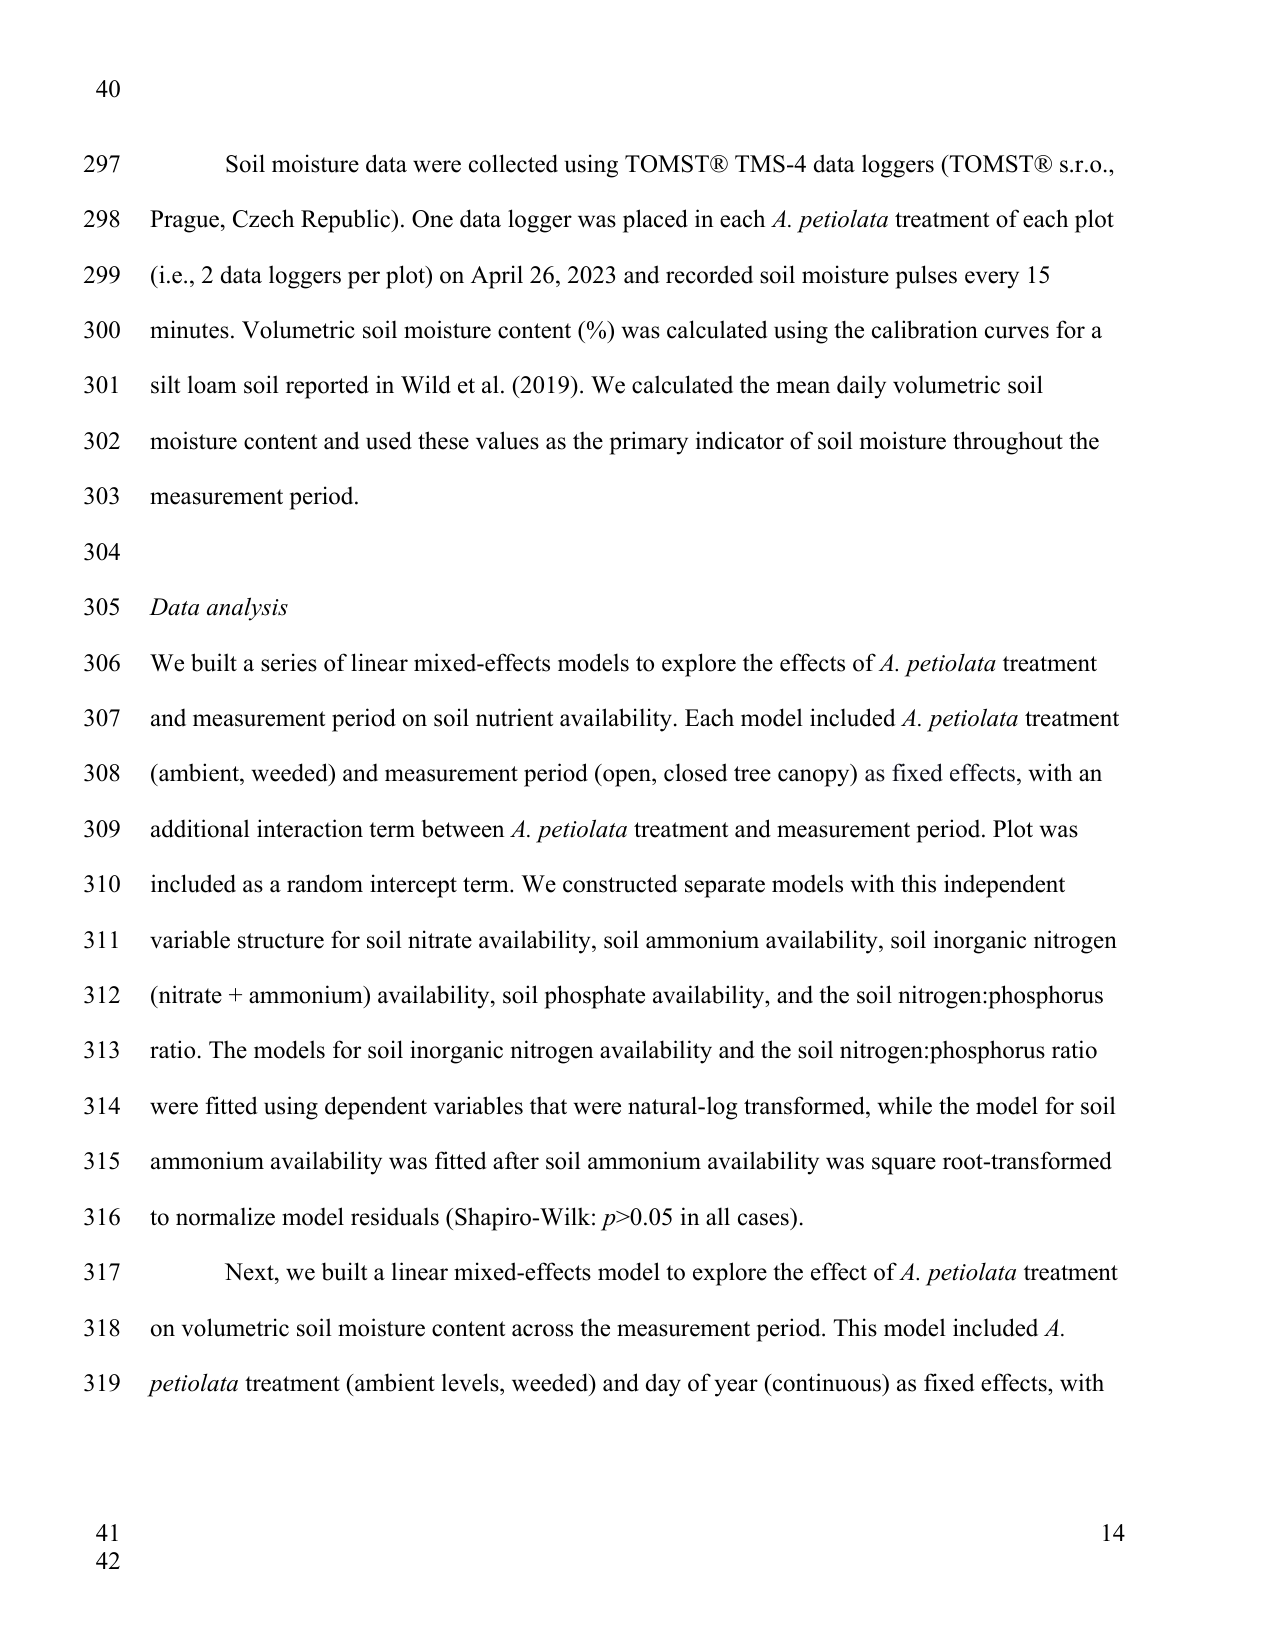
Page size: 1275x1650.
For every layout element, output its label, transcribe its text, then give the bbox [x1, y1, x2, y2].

text Data analysis [150, 593, 1125, 621]
text We built a series of linear mixed-effects models to explore the effects of A. petiolata treatment and measurement period on soil nutrient availability. Each model included A. petiolata treatment (ambient, weeded) and measurement period (open, closed tree canopy) as fixed effects, with an additional interaction term between A. petiolata treatment and measurement period. Plot was included as a random intercept term. We constructed separate models with this independent variable structure for soil nitrate availability, soil ammonium availability, soil inorganic nitrogen (nitrate + ammonium) availability, soil phosphate availability, and the soil nitrogen:phosphorus ratio. The models for soil inorganic nitrogen availability and the soil nitrogen:phosphorus ratio were fitted using dependent variables that were natural-log transformed, while the model for soil ammonium availability was fitted after soil ammonium availability was square root-transformed to normalize model residuals (Shapiro-Wilk: p>0.05 in all cases). [150, 649, 1125, 1231]
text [150, 1258, 1125, 1397]
text Soil moisture data were collected using TOMST® TMS-4 data loggers (TOMST® s.r.o., Prague, Czech Republic). One data logger was placed in each A. petiolata treatment of each plot (i.e., 2 data loggers per plot) on April 26, 2023 and recorded soil moisture pulses every 15 minutes. Volumetric soil moisture content (%) was calculated using the calibration curves for a silt loam soil reported in . We calculated the mean daily volumetric soil moisture content and used these values as the primary indicator of soil moisture throughout the measurement period. [150, 150, 1125, 510]
